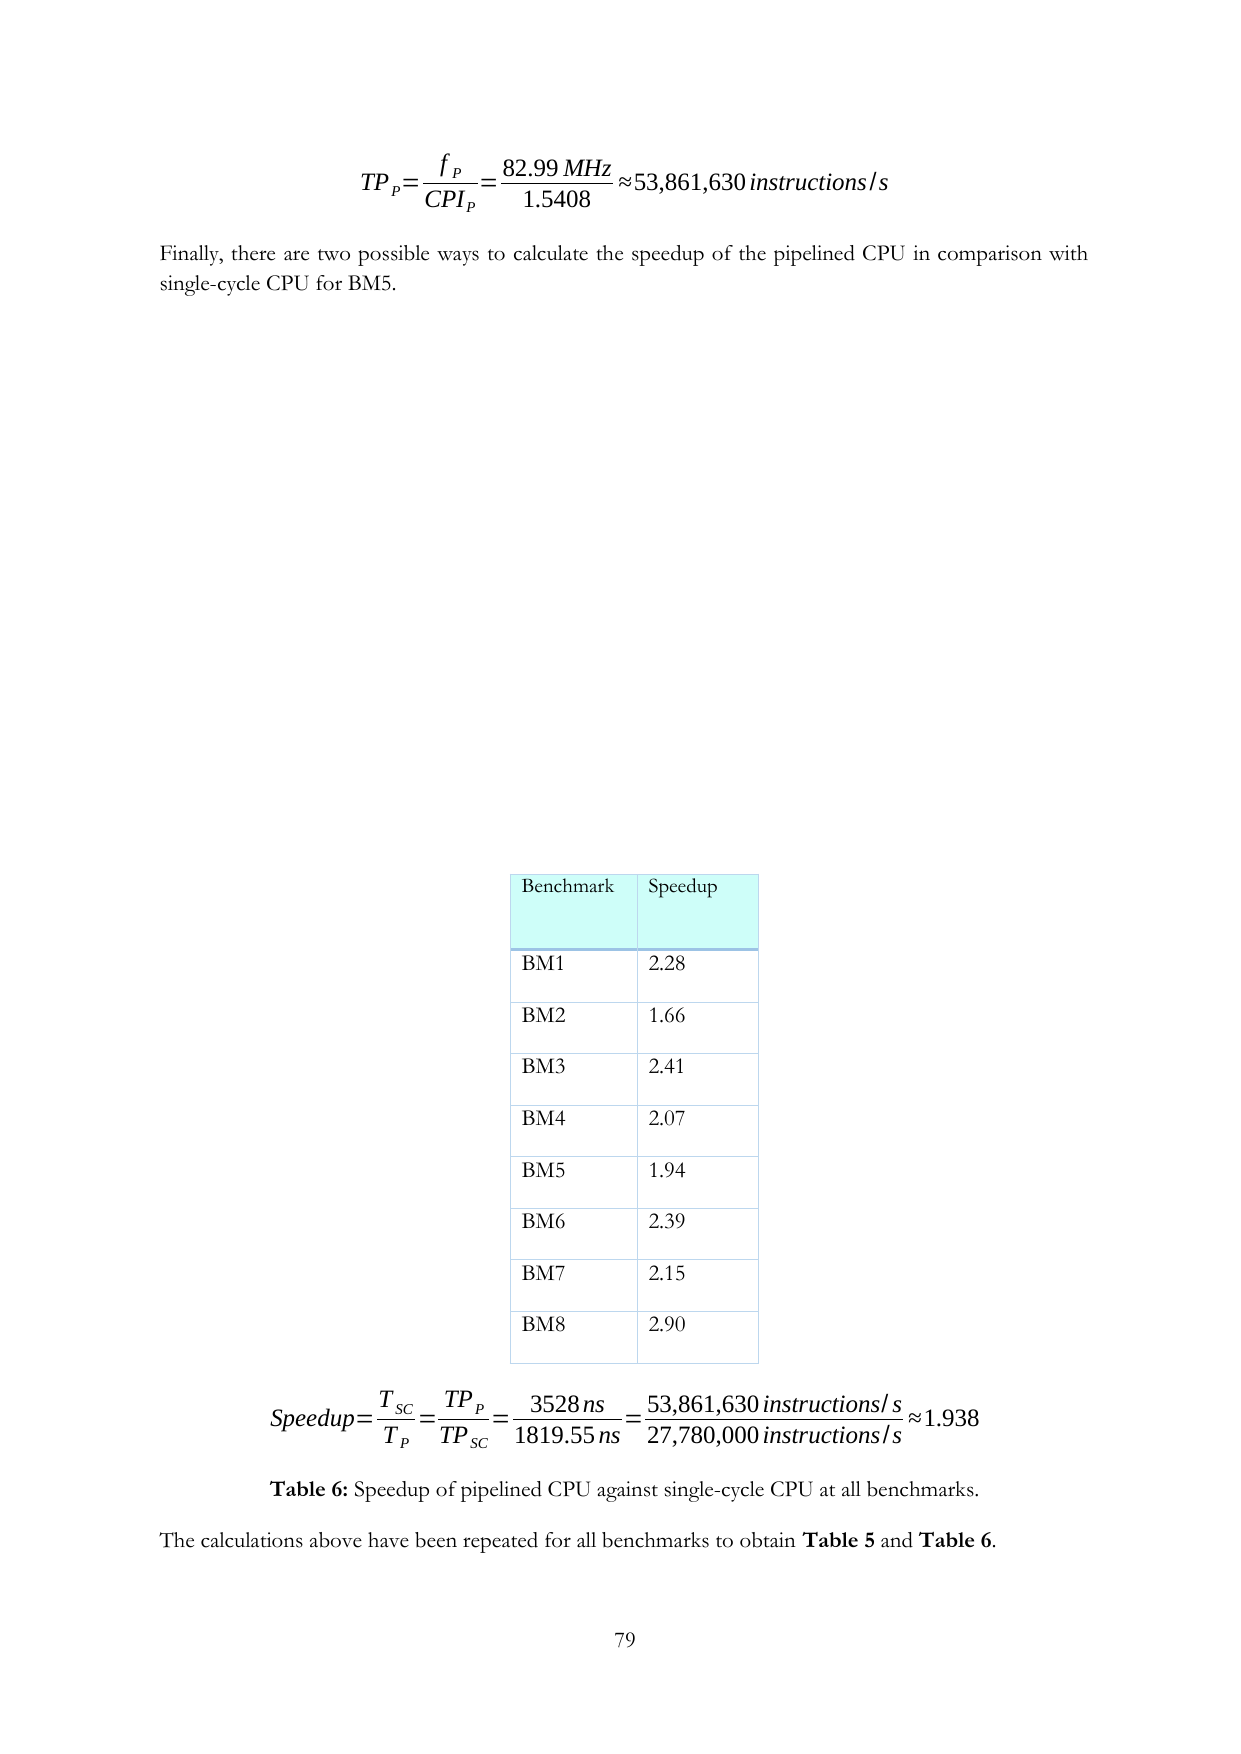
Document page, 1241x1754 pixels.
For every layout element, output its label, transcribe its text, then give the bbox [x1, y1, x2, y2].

table_cell 1.94 [638, 1157, 758, 1208]
text Finally, there are two possible ways to calculate the speedup of the pipelined CPU in comparison with single-cycle CPU for BM5. [159, 241, 1090, 297]
table_cell BM7 [511, 1260, 637, 1311]
table_cell 2.28 [638, 951, 758, 1002]
table_cell 2.39 [638, 1209, 758, 1259]
table_cell BM4 [511, 1106, 637, 1156]
table_cell BM1 [511, 951, 637, 1002]
table_cell 2.07 [638, 1106, 758, 1156]
table_cell 2.15 [638, 1260, 758, 1311]
table_cell BM3 [511, 1054, 637, 1105]
table_cell BM5 [511, 1157, 637, 1208]
table_header Benchmark [511, 875, 637, 948]
table_cell BM6 [511, 1209, 637, 1259]
table_cell BM2 [511, 1003, 637, 1053]
table_header Speedup [638, 875, 758, 948]
table_cell 1.66 [638, 1003, 758, 1053]
table_cell 2.90 [638, 1312, 758, 1362]
table_cell BM8 [511, 1312, 637, 1362]
text The calculations above have been repeated for all benchmarks to obtain Table 5 and Table 6. [159, 1528, 1090, 1553]
table_cell 2.41 [638, 1054, 758, 1105]
text Table 6: Speedup of pipelined CPU against single-cycle CPU at all benchmarks. [159, 1477, 1090, 1503]
